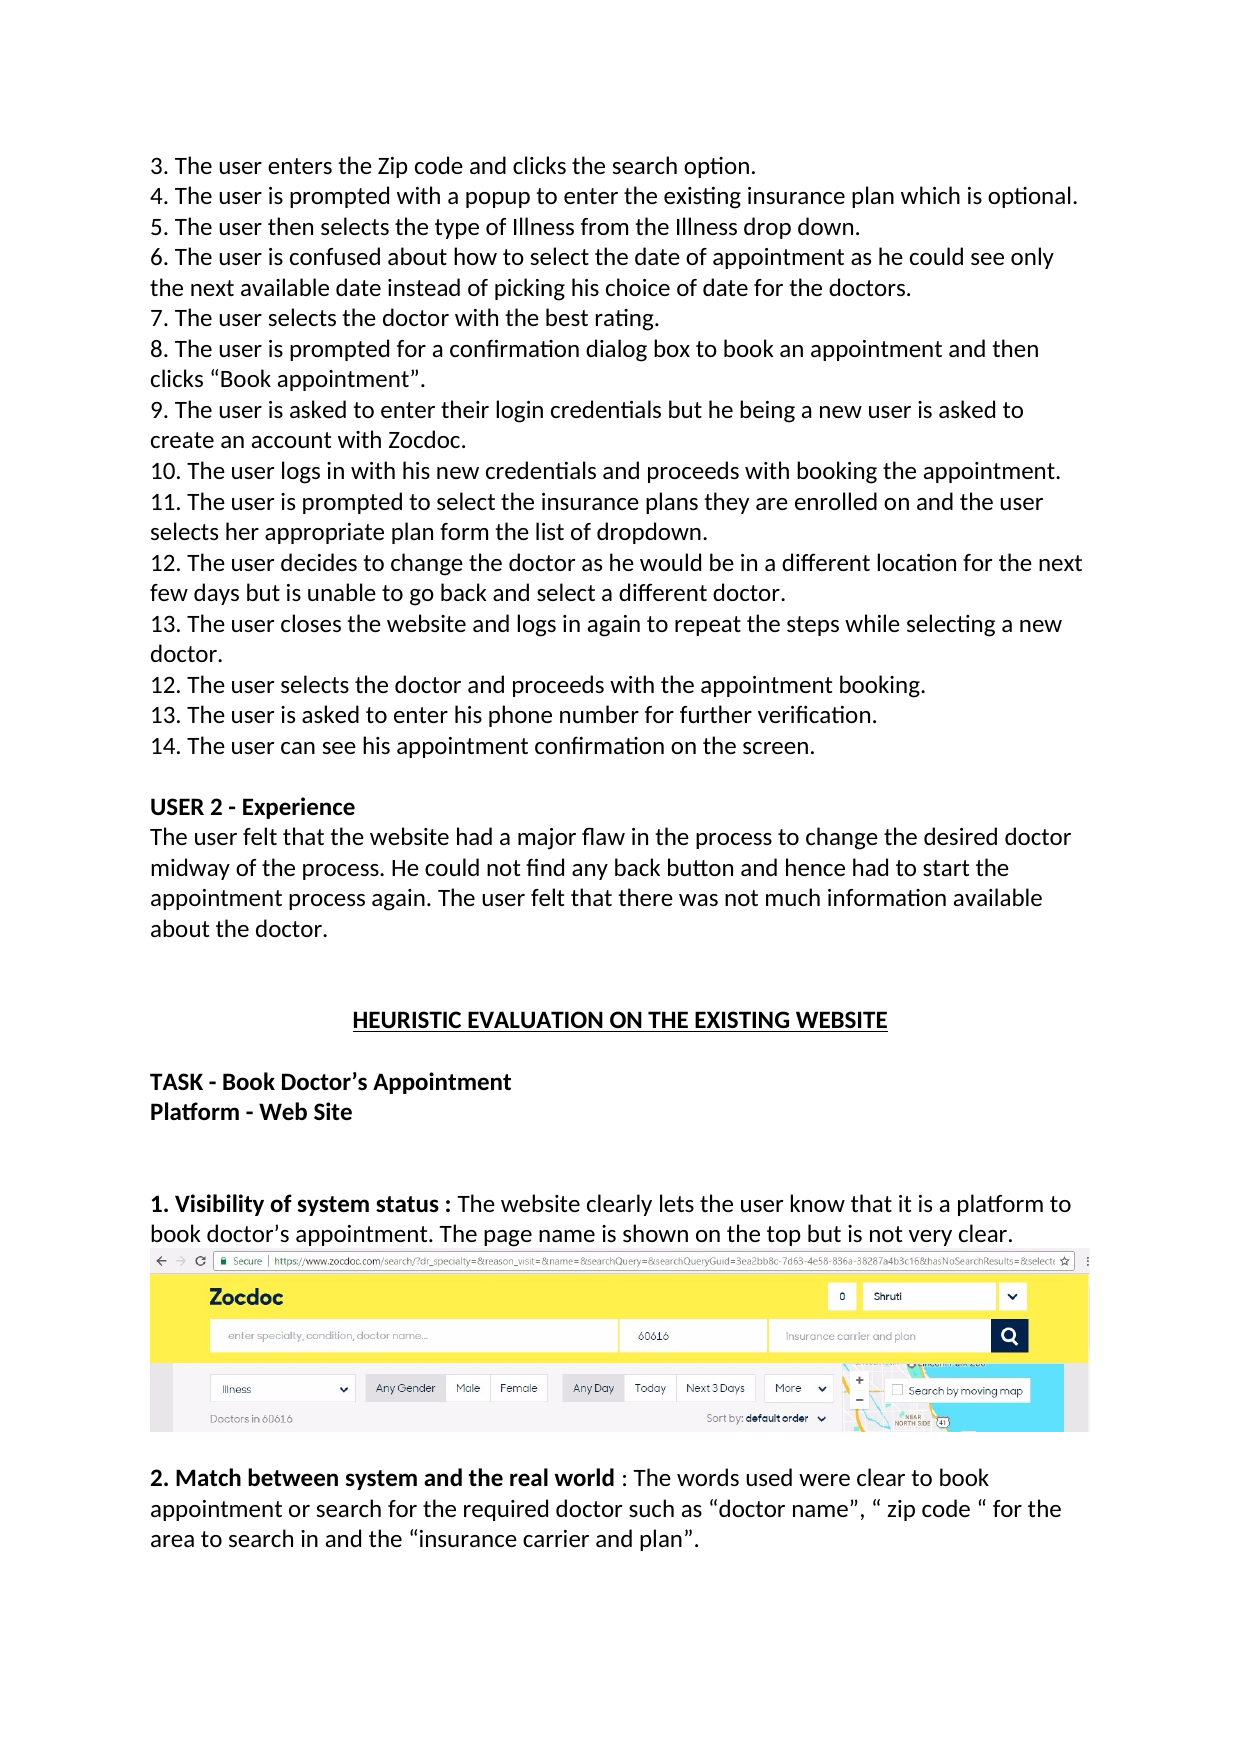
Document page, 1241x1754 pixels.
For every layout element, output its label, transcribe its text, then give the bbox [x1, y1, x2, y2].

text 4. The user is prompted with a popup to enter the existing insurance plan which is optional. [150, 181, 1090, 211]
text 12. The user selects the doctor and proceeds with the appointment booking. [150, 669, 1090, 699]
text 12. The user decides to change the doctor as he would be in a different location for the next few days but is unable to go back and select a different doctor. [150, 547, 1090, 608]
text 13. The user closes the website and logs in again to repeat the steps while selecting a new doctor. [150, 608, 1090, 669]
text TASK - Book Doctor’s Appointment [150, 1066, 1090, 1096]
picture [150, 1248, 1090, 1432]
text 5. The user then selects the type of Illness from the Illness drop down. [150, 211, 1090, 242]
text Platform - Web Site [150, 1096, 1090, 1127]
text 7. The user selects the doctor with the best rating. [150, 303, 1090, 333]
text USER 2 - Experience [150, 791, 1090, 821]
text The user felt that the website had a major flaw in the process to change the desired doctor midway of the process. He could not find any back button and hence had to start the appointment process again. The user felt that there was not much information available about the doctor. [150, 821, 1090, 943]
text 6. The user is confused about how to select the date of appointment as he could see only the next available date instead of picking his choice of date for the doctors. [150, 242, 1090, 303]
text 3. The user enters the Zip code and clicks the search option. [150, 150, 1090, 181]
text 8. The user is prompted for a confirmation dialog box to book an appointment and then clicks “Book appointment”. [150, 333, 1090, 394]
text HEURISTIC EVALUATION ON THE EXISTING WEBSITE [150, 1004, 1090, 1035]
text 10. The user logs in with his new credentials and proceeds with booking the appointment. [150, 455, 1090, 486]
text 2. Match between system and the real world : The words used were clear to book appointment or search for the required doctor such as “doctor name”, “ zip code “ for the area to search in and the “insurance carrier and plan”. [150, 1462, 1090, 1554]
text 1. Visibility of system status : The website clearly lets the user know that it is a platform to book doctor’s appointment. The page name is shown on the top but is not very clear. [150, 1188, 1090, 1248]
text 13. The user is asked to enter his phone number for further verification. [150, 699, 1090, 730]
text 14. The user can see his appointment confirmation on the screen. [150, 730, 1090, 760]
text 9. The user is asked to enter their login credentials but he being a new user is asked to create an account with Zocdoc. [150, 394, 1090, 455]
text 11. The user is prompted to select the insurance plans they are enrolled on and the user selects her appropriate plan form the list of dropdown. [150, 486, 1090, 547]
